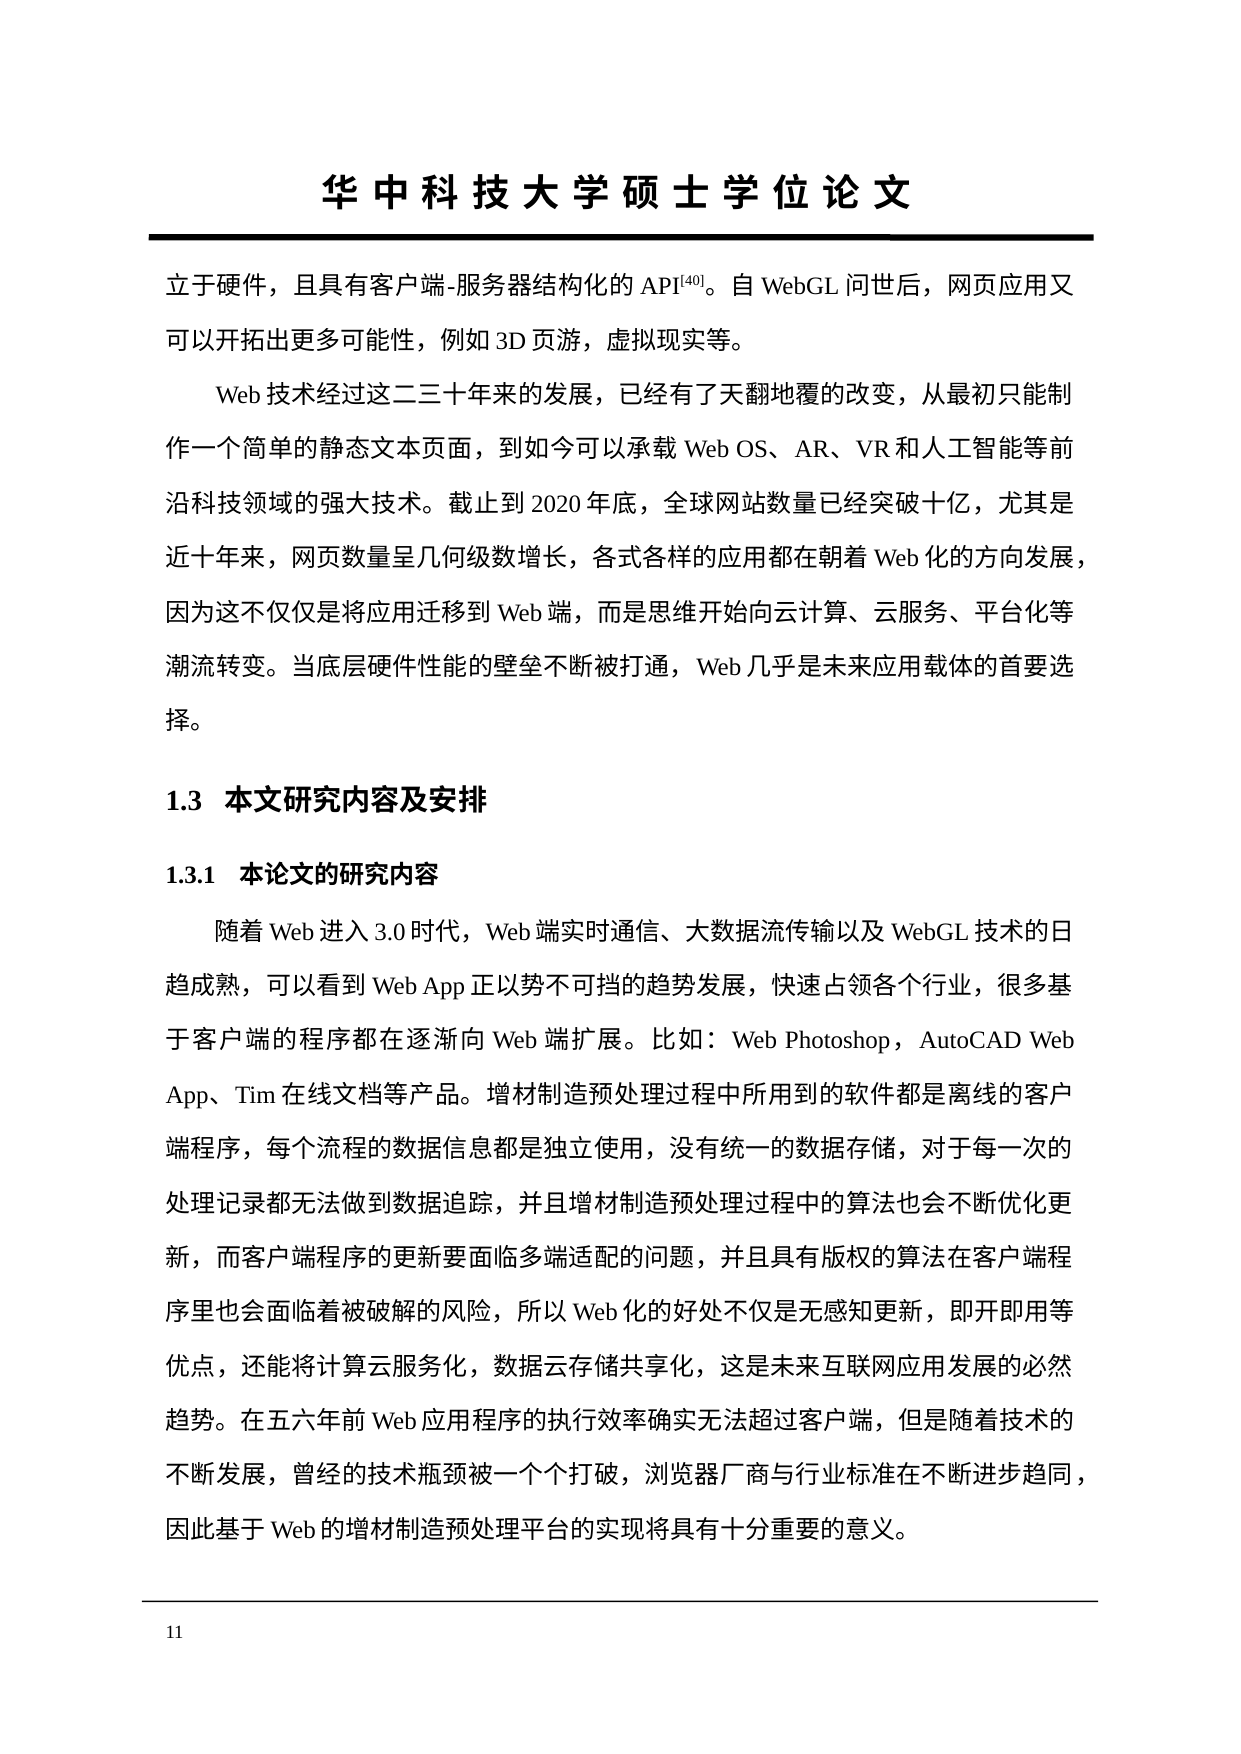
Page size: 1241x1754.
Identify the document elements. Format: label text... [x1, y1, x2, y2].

text Web技术经过这二三十年来的发展，已经有了天翻地覆的改变，从最初只能制作一个简单的静态文本页面，到如今可以承载Web OS、AR、VR和人工智能等前沿科技领域的强大技术。截止到2020年底，全球网站数量已经突破十亿，尤其是近十年来，网页数量呈几何级数增长，各式各样的应用都在朝着Web化的方向发展，因为这不仅仅是将应用迁移到Web端，而是思维开始向云计算、云服务、平台化等潮流转变。当底层硬件性能的壁垒不断被打通，Web几乎是未来应用载体的首要选择。 [165, 374, 1075, 737]
subtitle 本文研究内容及安排 [165, 776, 1075, 818]
text 随着Web进入3.0时代，Web端实时通信、大数据流传输以及WebGL技术的日趋成熟，可以看到Web App正以势不可挡的趋势发展，快速占领各个行业，很多基于客户端的程序都在逐渐向Web端扩展。比如：Web Photoshop，AutoCAD Web App、Tim在线文档等产品。增材制造预处理过程中所用到的软件都是离线的客户端程序，每个流程的数据信息都是独立使用，没有统一的数据存储，对于每一次的处理记录都无法做到数据追踪，并且增材制造预处理过程中的算法也会不断优化更新，而客户端程序的更新要面临多端适配的问题，并且具有版权的算法在客户端程序里也会面临着被破解的风险，所以Web化的好处不仅是无感知更新，即开即用等优点，还能将计算云服务化，数据云存储共享化，这是未来互联网应用发展的必然趋势。在五六年前Web应用程序的执行效率确实无法超过客户端，但是随着技术的不断发展，曾经的技术瓶颈被一个个打破，浏览器厂商与行业标准在不断进步趋同，因此基于Web的增材制造预处理平台的实现将具有十分重要的意义。 [165, 911, 1075, 1546]
subtitle 本论文的研究内容 [165, 854, 1075, 890]
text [165, 266, 1075, 356]
